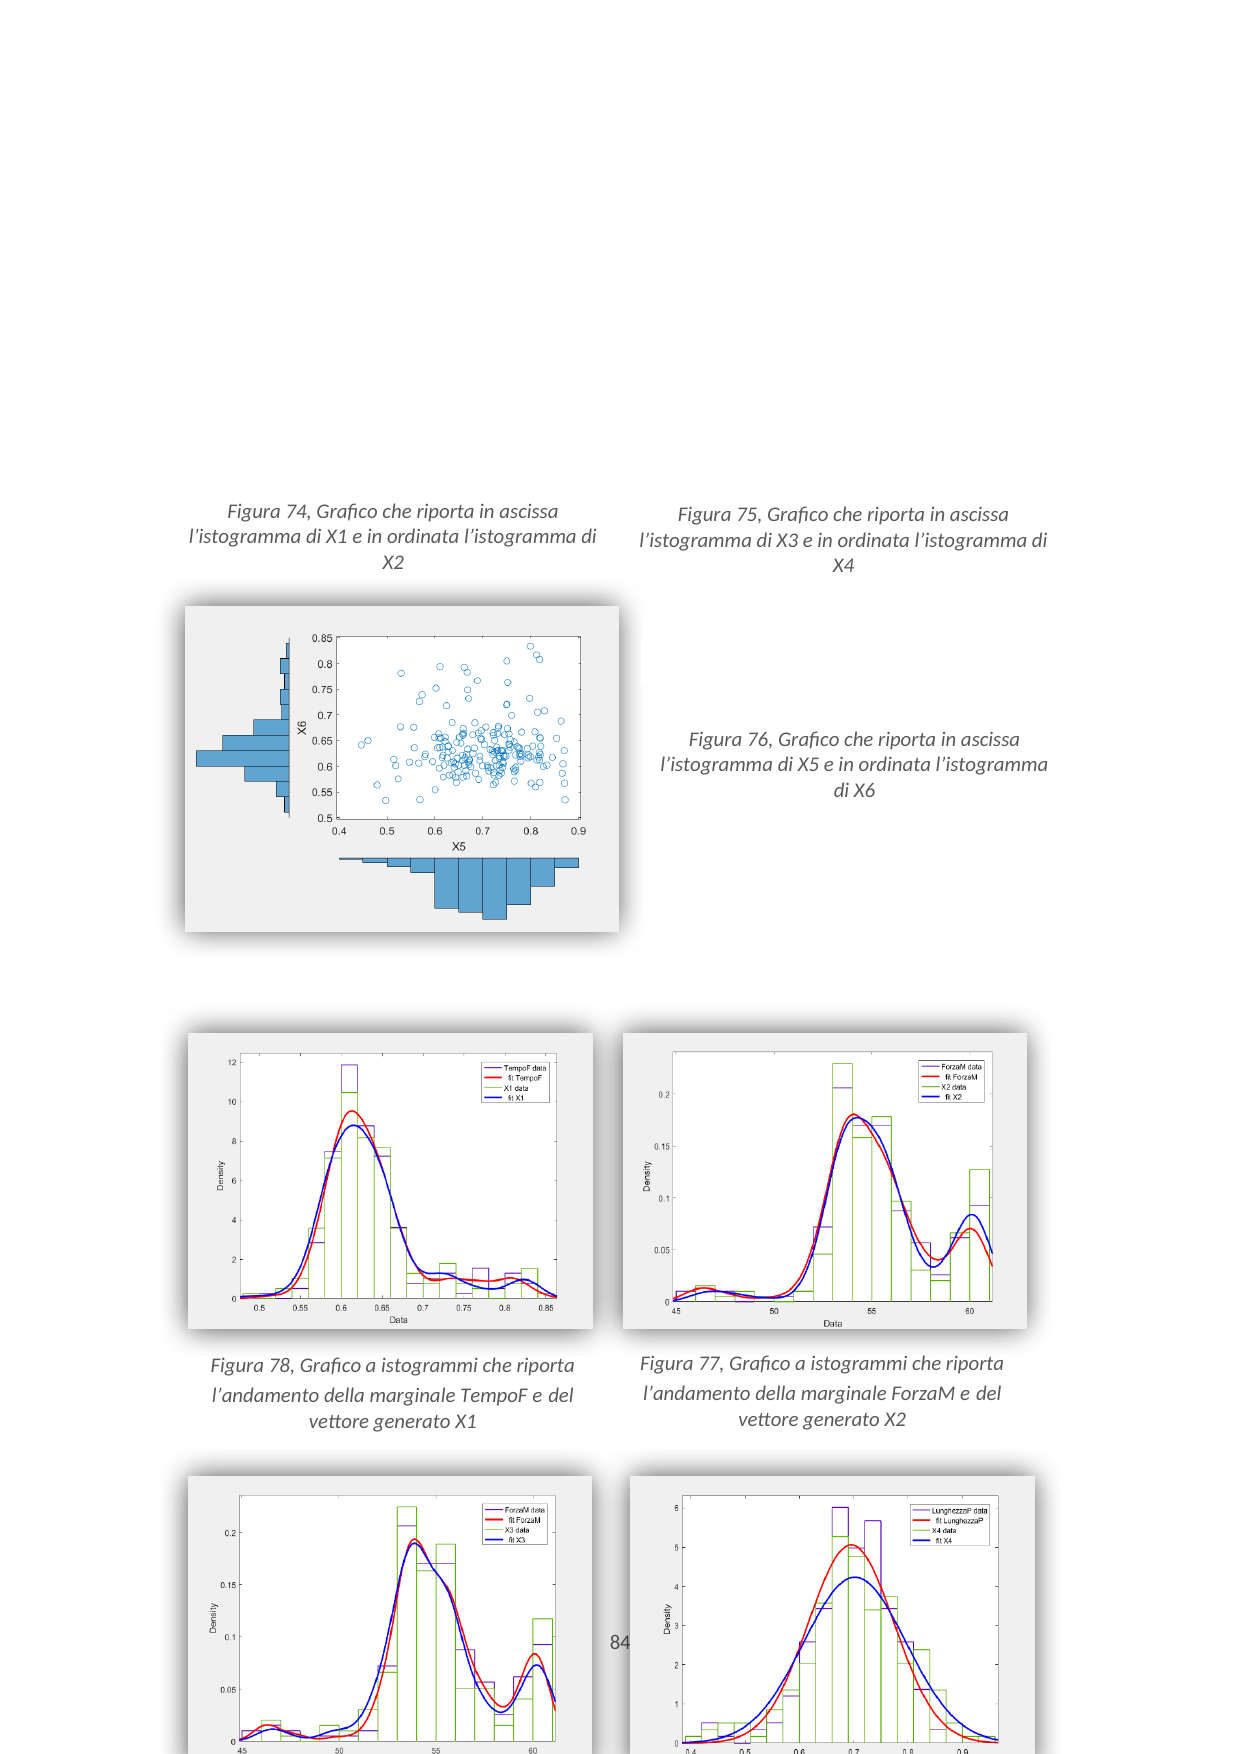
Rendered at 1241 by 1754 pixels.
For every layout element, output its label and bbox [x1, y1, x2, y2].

picture [188, 1033, 593, 1329]
picture [623, 1033, 1027, 1329]
picture [185, 606, 619, 932]
picture [630, 1476, 1035, 1754]
picture [188, 1476, 592, 1754]
